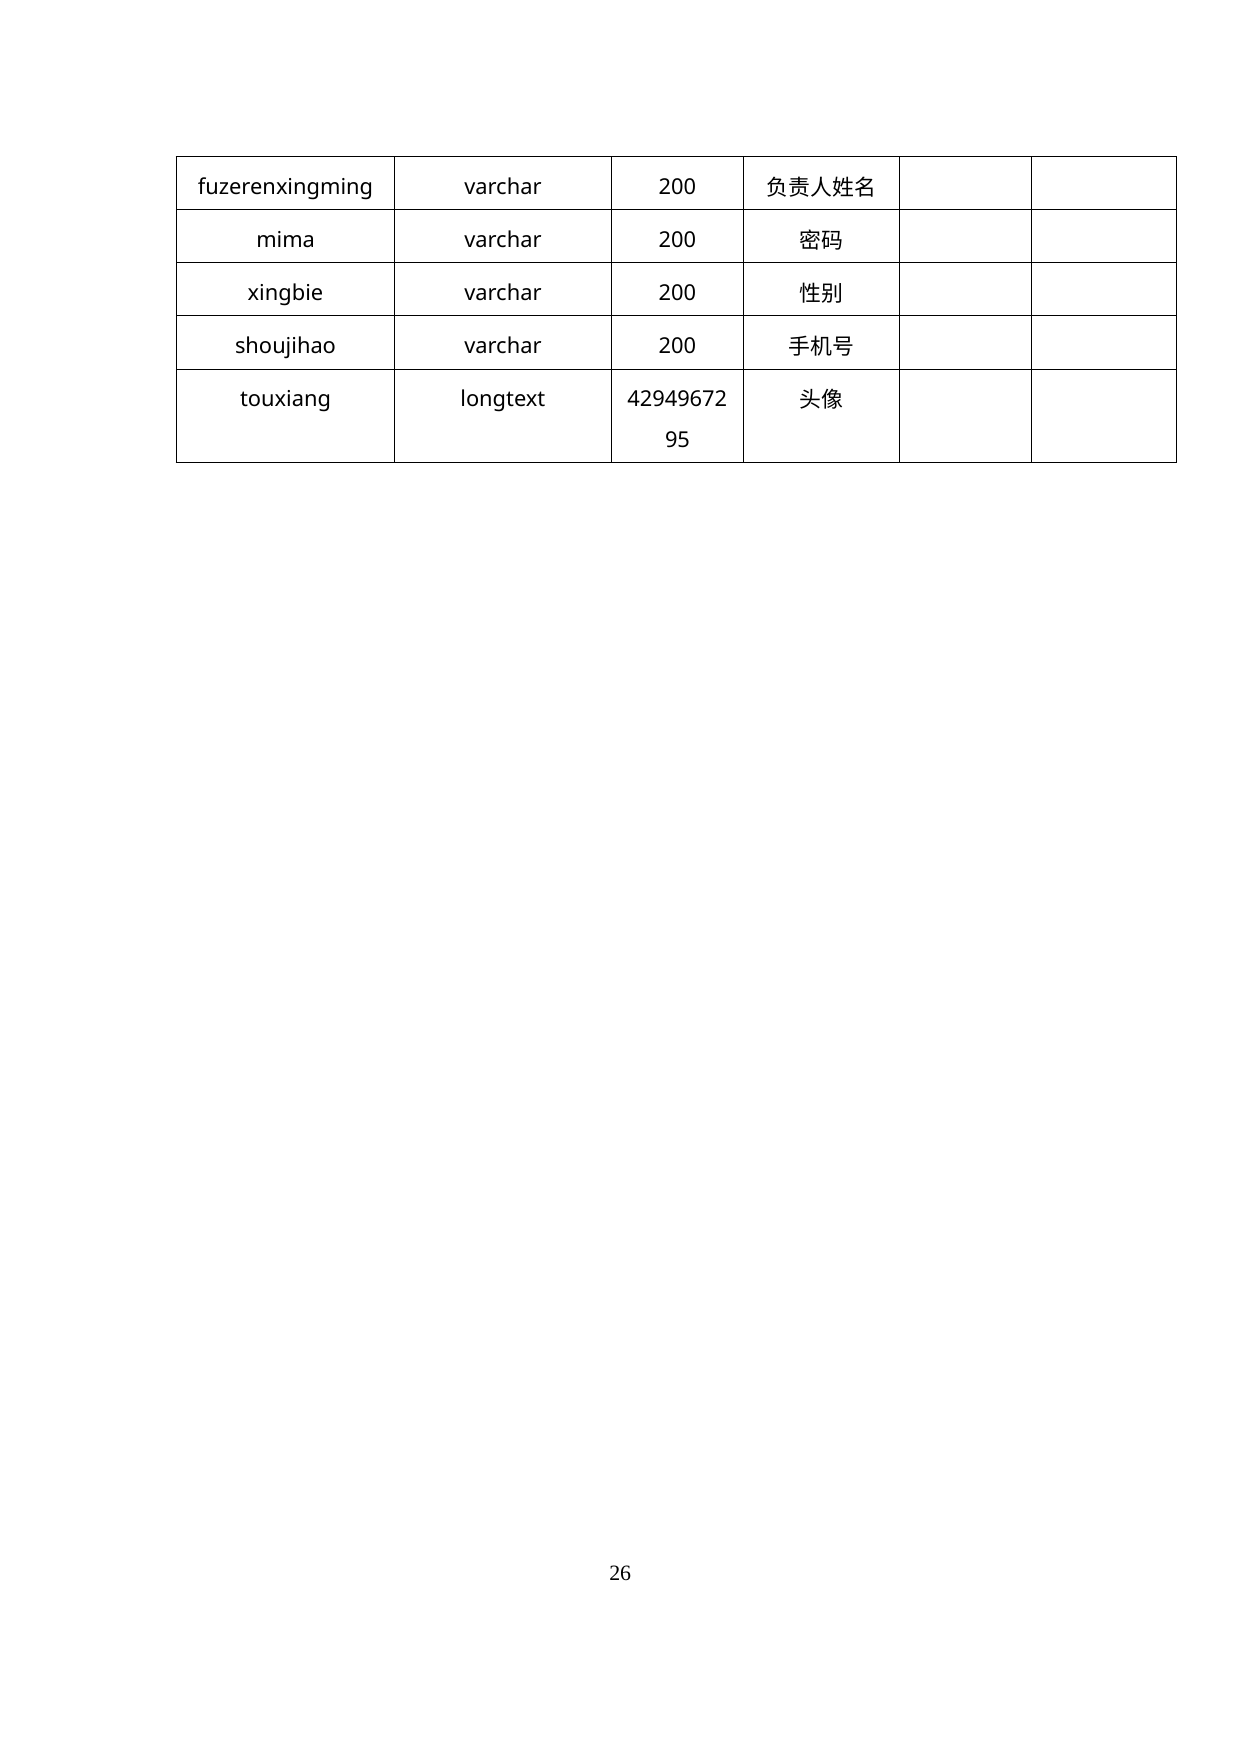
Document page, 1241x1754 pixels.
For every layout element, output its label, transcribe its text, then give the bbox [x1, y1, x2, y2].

table_cell [900, 210, 1031, 262]
table_cell [900, 316, 1031, 368]
table_cell varchar [395, 263, 611, 315]
table_cell touxiang [177, 370, 394, 462]
table_cell 200 [612, 210, 743, 262]
table_cell [900, 370, 1031, 462]
table_cell [1032, 263, 1176, 315]
table_cell [1032, 370, 1176, 462]
table_cell 200 [612, 263, 743, 315]
table_cell 性别 [744, 263, 899, 315]
table_cell 200 [612, 316, 743, 368]
table_cell 负责人姓名 [744, 157, 899, 209]
table_cell [900, 157, 1031, 209]
table_cell varchar [395, 157, 611, 209]
table_cell 4294967295 [612, 370, 743, 462]
table_cell fuzerenxingming [177, 157, 394, 209]
table_cell varchar [395, 210, 611, 262]
table_cell [1032, 316, 1176, 368]
table_cell shoujihao [177, 316, 394, 368]
table_cell [900, 263, 1031, 315]
table_cell 头像 [744, 370, 899, 462]
table_cell 200 [612, 157, 743, 209]
table_cell 密码 [744, 210, 899, 262]
table_cell xingbie [177, 263, 394, 315]
table_cell varchar [395, 316, 611, 368]
table_cell longtext [395, 370, 611, 462]
table_cell 手机号 [744, 316, 899, 368]
table_cell [1032, 157, 1176, 209]
table_cell [1032, 210, 1176, 262]
table_cell mima [177, 210, 394, 262]
